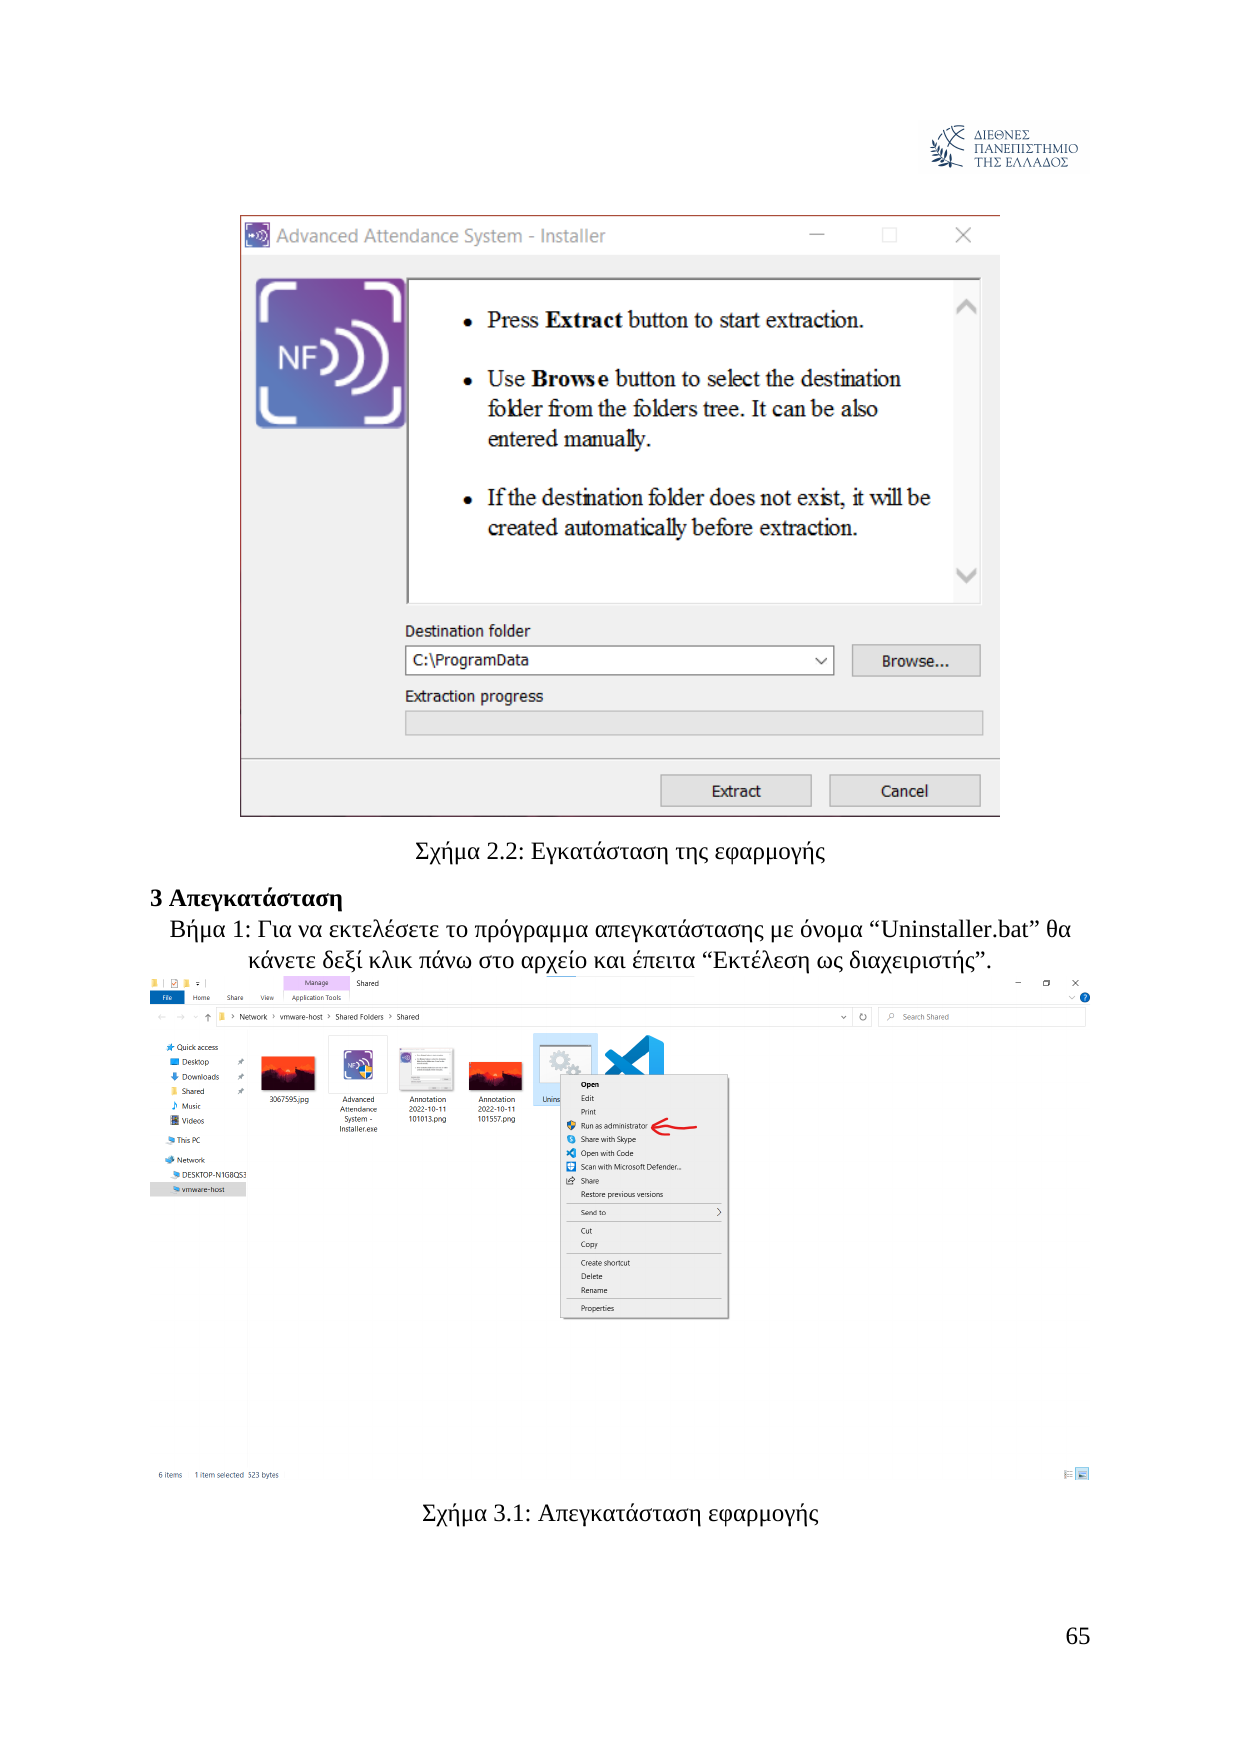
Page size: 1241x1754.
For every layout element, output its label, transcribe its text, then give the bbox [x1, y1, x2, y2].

picture [917, 120, 1091, 174]
subtitle 3 Απεγκατάσταση [150, 883, 1090, 912]
text Σχήμα 2.2: Εγκατάσταση της εφαρμογής [150, 836, 1090, 864]
text Βήμα 1: Για να εκτελέσετε το πρόγραμμα απεγκατάστασης με όνομα “Uninstaller.bat” θα κάνετε δεξί κλικ πάνω στο αρχείο και έπειτα “Εκτέλεση ως διαχειριστής”. [150, 914, 1090, 976]
picture [150, 976, 1091, 1480]
text Σχήμα 3.1: Απεγκατάσταση εφαρμογής [150, 1498, 1090, 1527]
picture [240, 215, 1000, 817]
